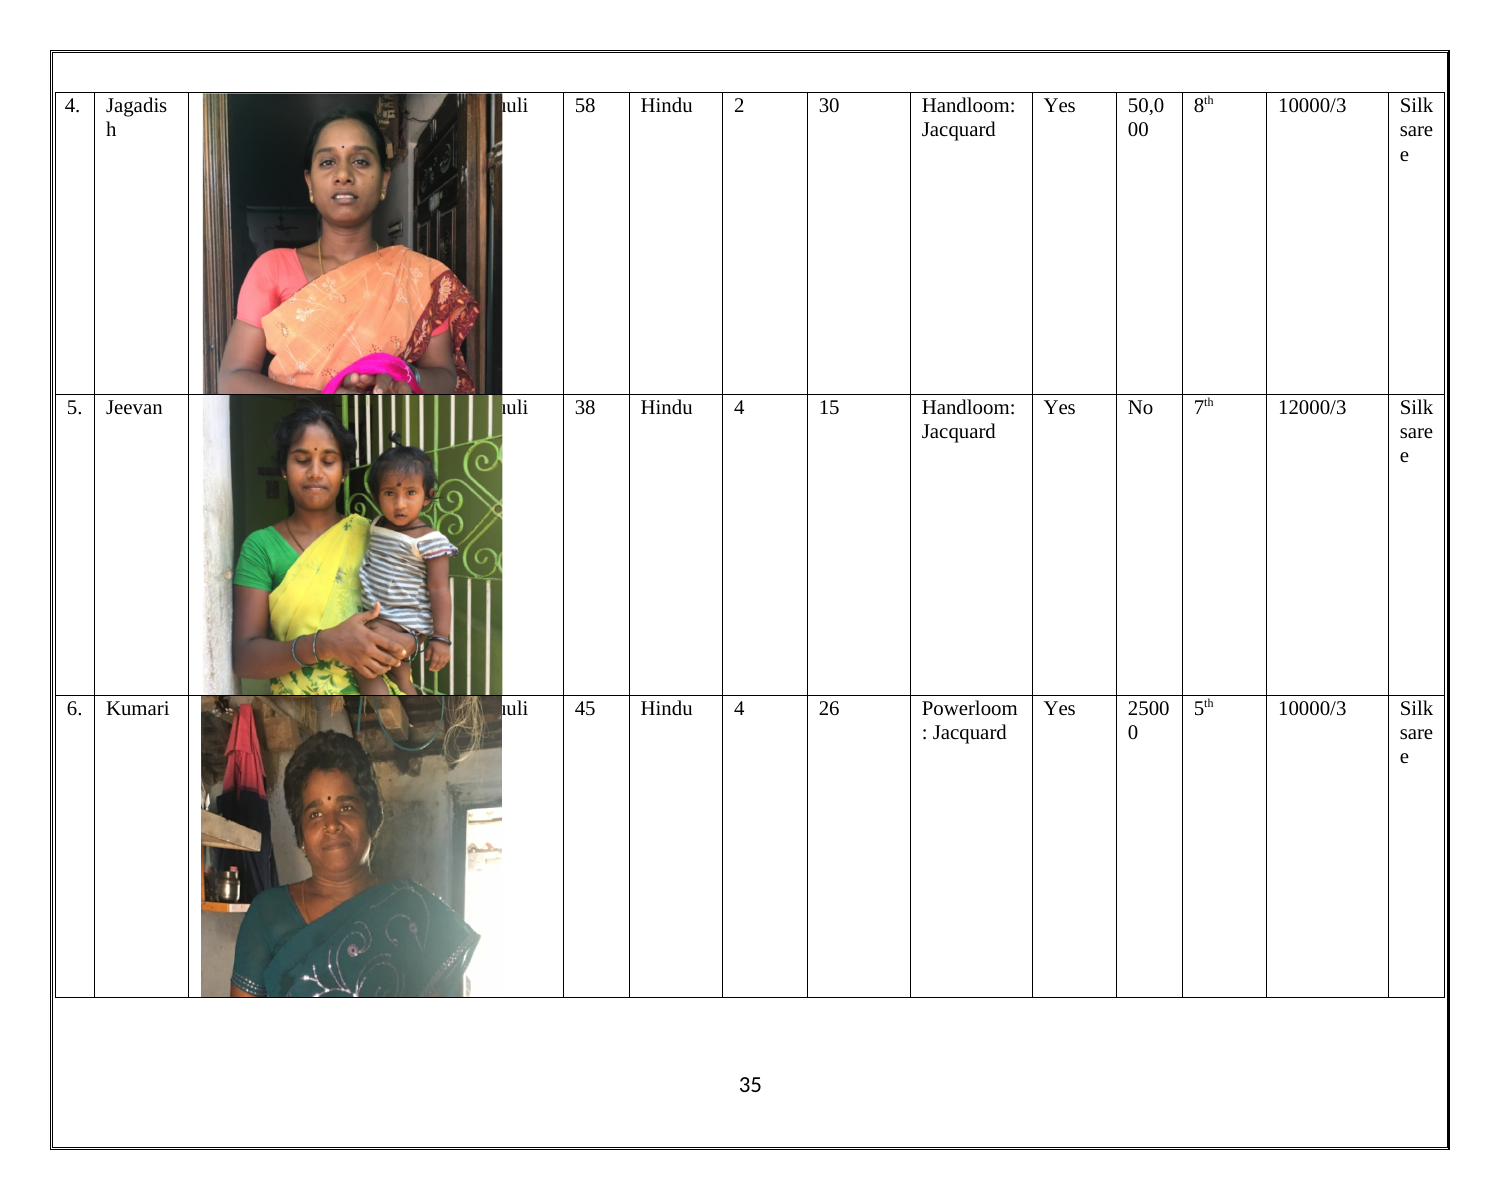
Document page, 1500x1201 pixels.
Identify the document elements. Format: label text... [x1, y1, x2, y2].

picture [201, 696, 502, 997]
table_cell Kuuli [502, 696, 563, 997]
table_cell Kuuli [503, 395, 563, 695]
table_cell 15 [808, 395, 910, 695]
table_cell Yes [1033, 696, 1116, 997]
table_cell 10000/3 [1267, 696, 1388, 997]
table_cell Kumari [95, 696, 188, 997]
table_cell 38 [564, 395, 629, 695]
picture [203, 94, 503, 394]
picture [203, 395, 503, 695]
table_cell Hindu [630, 93, 722, 393]
table_cell Silk saree [1389, 93, 1444, 393]
table_cell 26 [808, 696, 910, 997]
table_cell Yes [1033, 93, 1116, 393]
table_cell No [1117, 395, 1182, 695]
table_cell 50,000 [1117, 93, 1182, 393]
table_cell 2 [723, 93, 807, 393]
table_cell 30 [808, 93, 910, 393]
table_cell Jagadish [95, 93, 188, 393]
table_cell 25000 [1117, 696, 1182, 997]
table_cell 58 [564, 93, 629, 393]
table_cell Silk saree [1389, 696, 1444, 997]
table_cell 5th [1183, 696, 1266, 997]
table_cell Silk saree [1389, 395, 1444, 695]
table_cell 4 [723, 395, 807, 695]
table_cell 10000/3 [1267, 93, 1388, 393]
table_cell 45 [564, 696, 629, 997]
table_cell [189, 395, 202, 695]
table_cell [56, 696, 94, 997]
table_cell Yes [1033, 395, 1116, 695]
table_cell Handloom: Jacquard [911, 395, 1032, 695]
table_cell Jeevan [95, 395, 188, 695]
table_cell 4 [723, 696, 807, 997]
table_cell Kuuli [503, 93, 563, 393]
table_cell [189, 93, 202, 393]
table_cell Hindu [630, 696, 722, 997]
table_cell Powerloom: Jacquard [911, 696, 1032, 997]
table_cell 7th [1183, 395, 1266, 695]
table_cell 8th [1183, 93, 1266, 393]
table_cell [56, 93, 94, 393]
table_cell [56, 395, 94, 695]
table_cell Handloom: Jacquard [911, 93, 1032, 393]
table_cell 12000/3 [1267, 395, 1388, 695]
table_cell Hindu [630, 395, 722, 695]
table_cell [189, 696, 201, 997]
